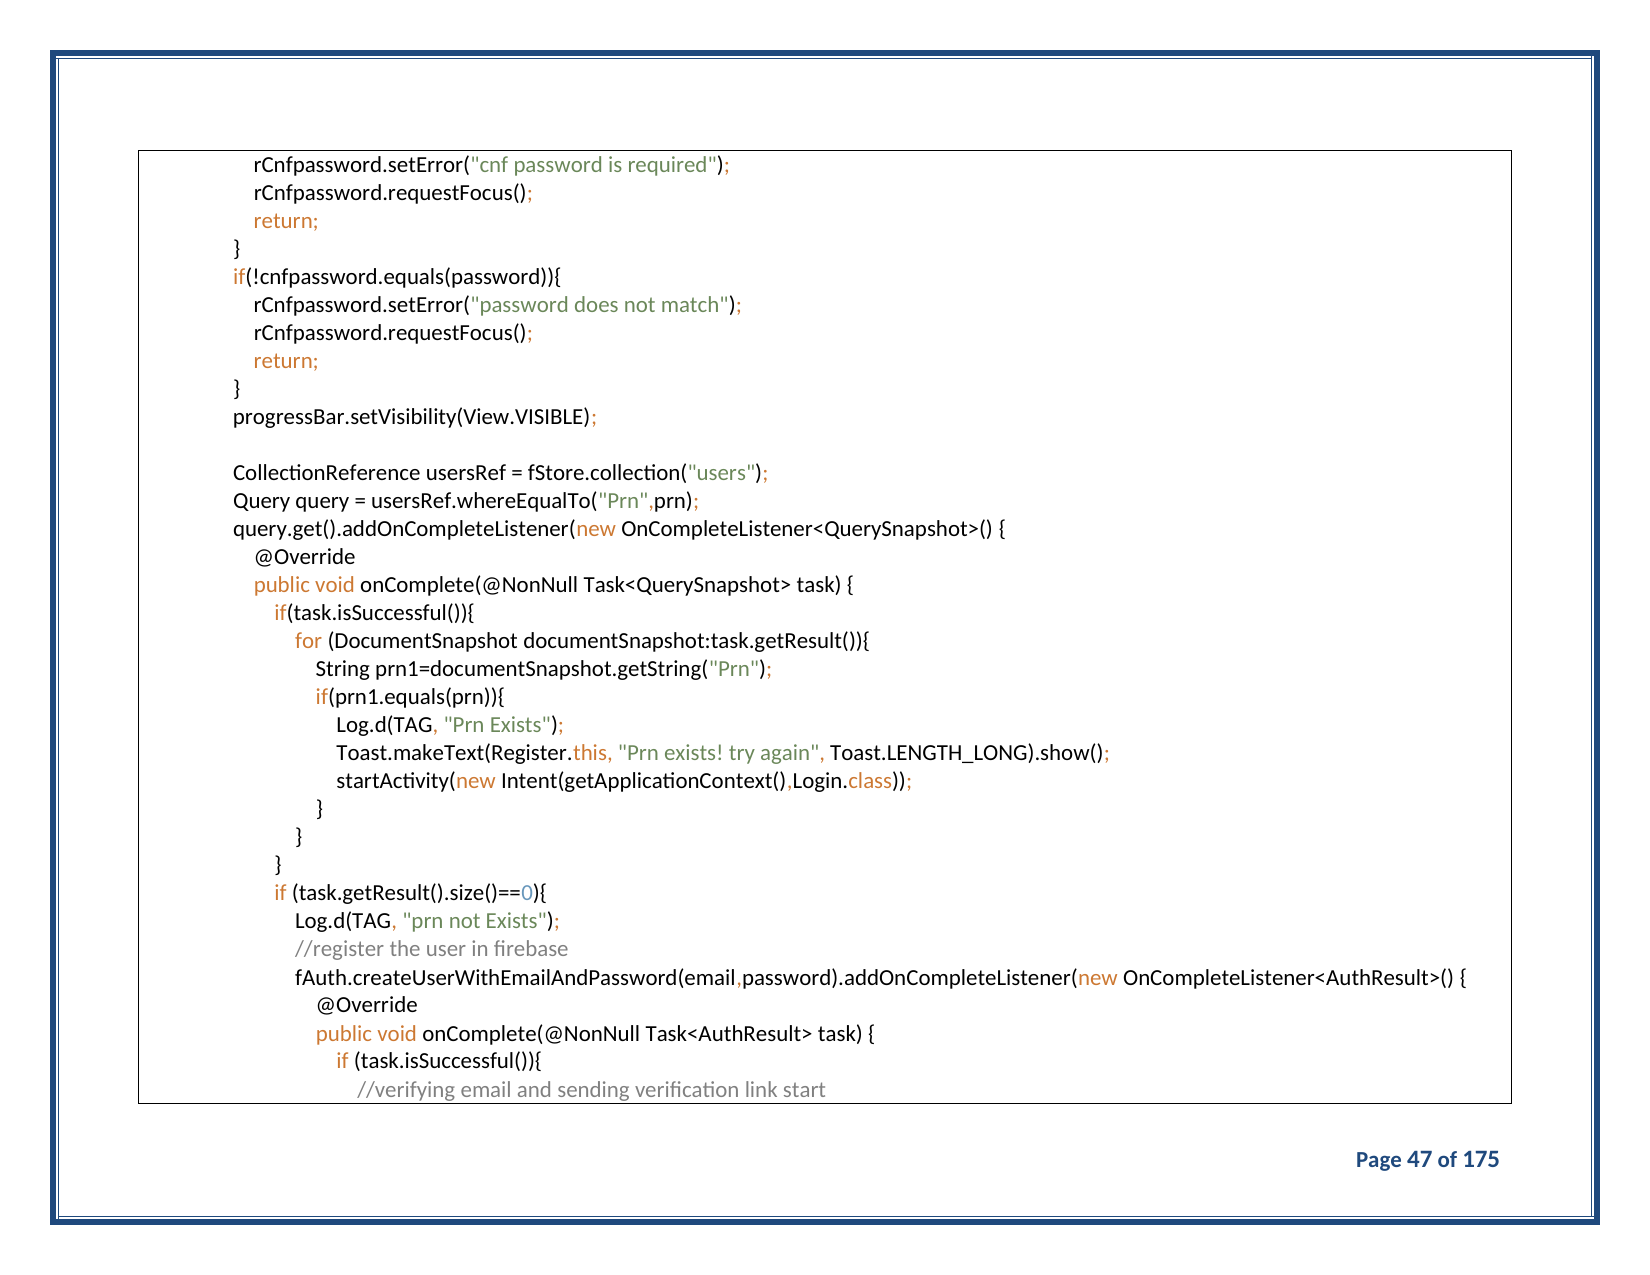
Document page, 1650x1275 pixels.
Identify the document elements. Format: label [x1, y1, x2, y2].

table_cell [139, 151, 1511, 1103]
